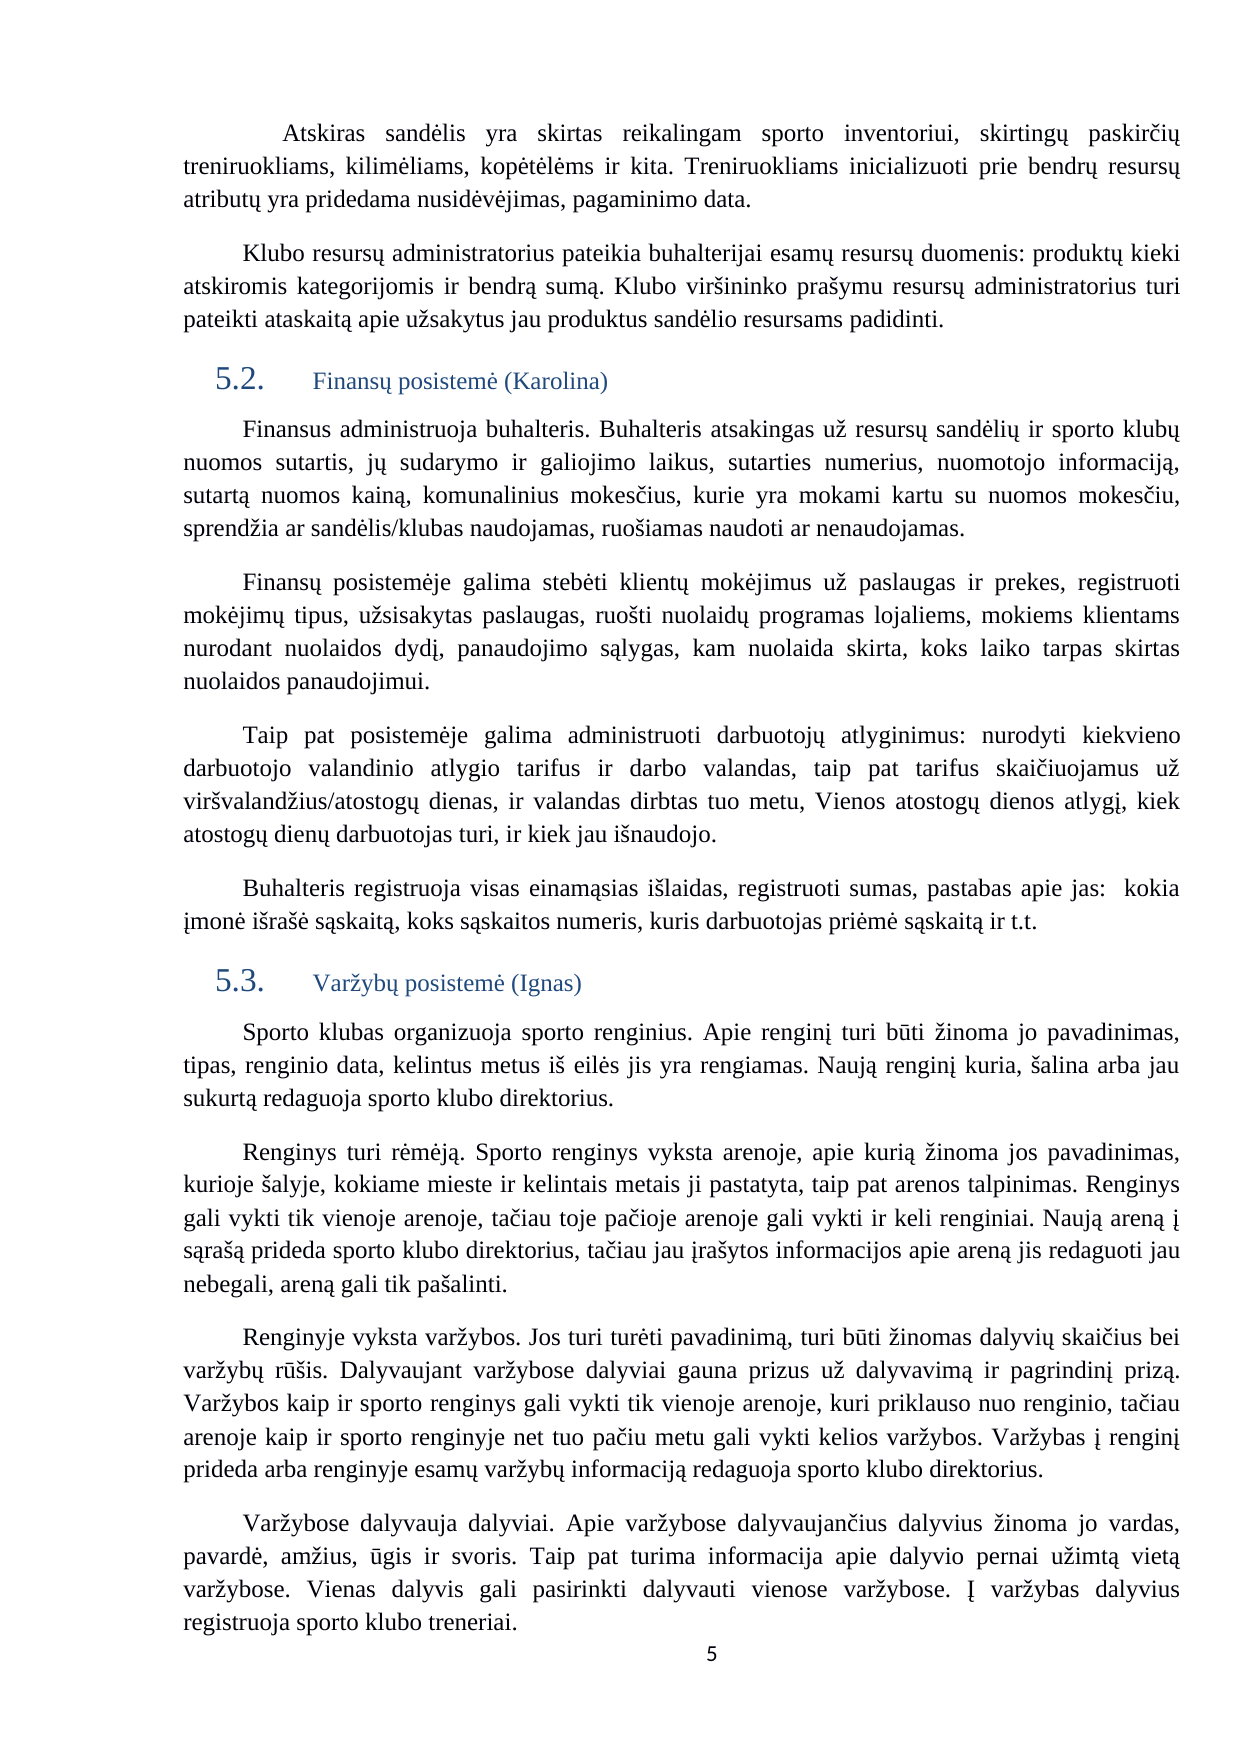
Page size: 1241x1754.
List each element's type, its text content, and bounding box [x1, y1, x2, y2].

subtitle Finansų posistemė (Karolina) [215, 358, 1181, 396]
text Finansų posistemėje galima stebėti klientų mokėjimus už paslaugas ir prekes, registruoti mokėjimų tipus, užsisakytas paslaugas, ruošti nuolaidų programas lojaliems, mokiems klientams nurodant nuolaidos dydį, panaudojimo sąlygas, kam nuolaida skirta, koks laiko tarpas skirtas nuolaidos panaudojimui. [183, 567, 1181, 695]
text Klubo resursų administratorius pateikia buhalterijai esamų resursų duomenis: produktų kieki atskiromis kategorijomis ir bendrą sumą. Klubo viršininko prašymu resursų administratorius turi pateikti ataskaitą apie užsakytus jau produktus sandėlio resursams padidinti. [183, 238, 1181, 333]
text Atskiras sandėlis yra skirtas reikalingam sporto inventoriui, skirtingų paskirčių treniruokliams, kilimėliams, kopėtėlėms ir kita. Treniruokliams inicializuoti prie bendrų resursų atributų yra pridedama nusidėvėjimas, pagaminimo data. [183, 118, 1181, 213]
text Buhalteris registruoja visas einamąsias išlaidas, registruoti sumas, pastabas apie jas: kokia įmonė išrašė sąskaitą, koks sąskaitos numeris, kuris darbuotojas priėmė sąskaitą ir t.t. [183, 873, 1181, 935]
text Sporto klubas organizuoja sporto renginius. Apie renginį turi būti žinoma jo pavadinimas, tipas, renginio data, kelintus metus iš eilės jis yra rengiamas. Naują renginį kuria, šalina arba jau sukurtą redaguoja sporto klubo direktorius. [183, 1017, 1181, 1111]
text Taip pat posistemėje galima administruoti darbuotojų atlyginimus: nurodyti kiekvieno darbuotojo valandinio atlygio tarifus ir darbo valandas, taip pat tarifus skaičiuojamus už viršvalandžius/atostogų dienas, ir valandas dirbtas tuo metu, Vienos atostogų dienos atlygį, kiek atostogų dienų darbuotojas turi, ir kiek jau išnaudojo. [183, 720, 1181, 848]
text Finansus administruoja buhalteris. Buhalteris atsakingas už resursų sandėlių ir sporto klubų nuomos sutartis, jų sudarymo ir galiojimo laikus, sutarties numerius, nuomotojo informaciją, sutartą nuomos kainą, komunalinius mokesčius, kurie yra mokami kartu su nuomos mokesčiu, sprendžia ar sandėlis/klubas naudojamas, ruošiamas naudoti ar nenaudojamas. [183, 414, 1181, 542]
subtitle Varžybų posistemė (Ignas) [215, 960, 1181, 998]
text Renginys turi rėmėją. Sporto renginys vyksta arenoje, apie kurią žinoma jos pavadinimas, kurioje šalyje, kokiame mieste ir kelintais metais ji pastatyta, taip pat arenos talpinimas. Renginys gali vykti tik vienoje arenoje, tačiau toje pačioje arenoje gali vykti ir keli renginiai. Naują areną į sąrašą prideda sporto klubo direktorius, tačiau jau įrašytos informacijos apie areną jis redaguoti jau nebegali, areną gali tik pašalinti. [183, 1137, 1181, 1297]
text Renginyje vyksta varžybos. Jos turi turėti pavadinimą, turi būti žinomas dalyvių skaičius bei varžybų rūšis. Dalyvaujant varžybose dalyviai gauna prizus už dalyvavimą ir pagrindinį prizą. Varžybos kaip ir sporto renginys gali vykti tik vienoje arenoje, kuri priklauso nuo renginio, tačiau arenoje kaip ir sporto renginyje net tuo pačiu metu gali vykti kelios varžybos. Varžybas į renginį prideda arba renginyje esamų varžybų informaciją redaguoja sporto klubo direktorius. [183, 1322, 1181, 1483]
text Varžybose dalyvauja dalyviai. Apie varžybose dalyvaujančius dalyvius žinoma jo vardas, pavardė, amžius, ūgis ir svoris. Taip pat turima informacija apie dalyvio pernai užimtą vietą varžybose. Vienas dalyvis gali pasirinkti dalyvauti vienose varžybose. Į varžybas dalyvius registruoja sporto klubo treneriai. [183, 1508, 1181, 1636]
